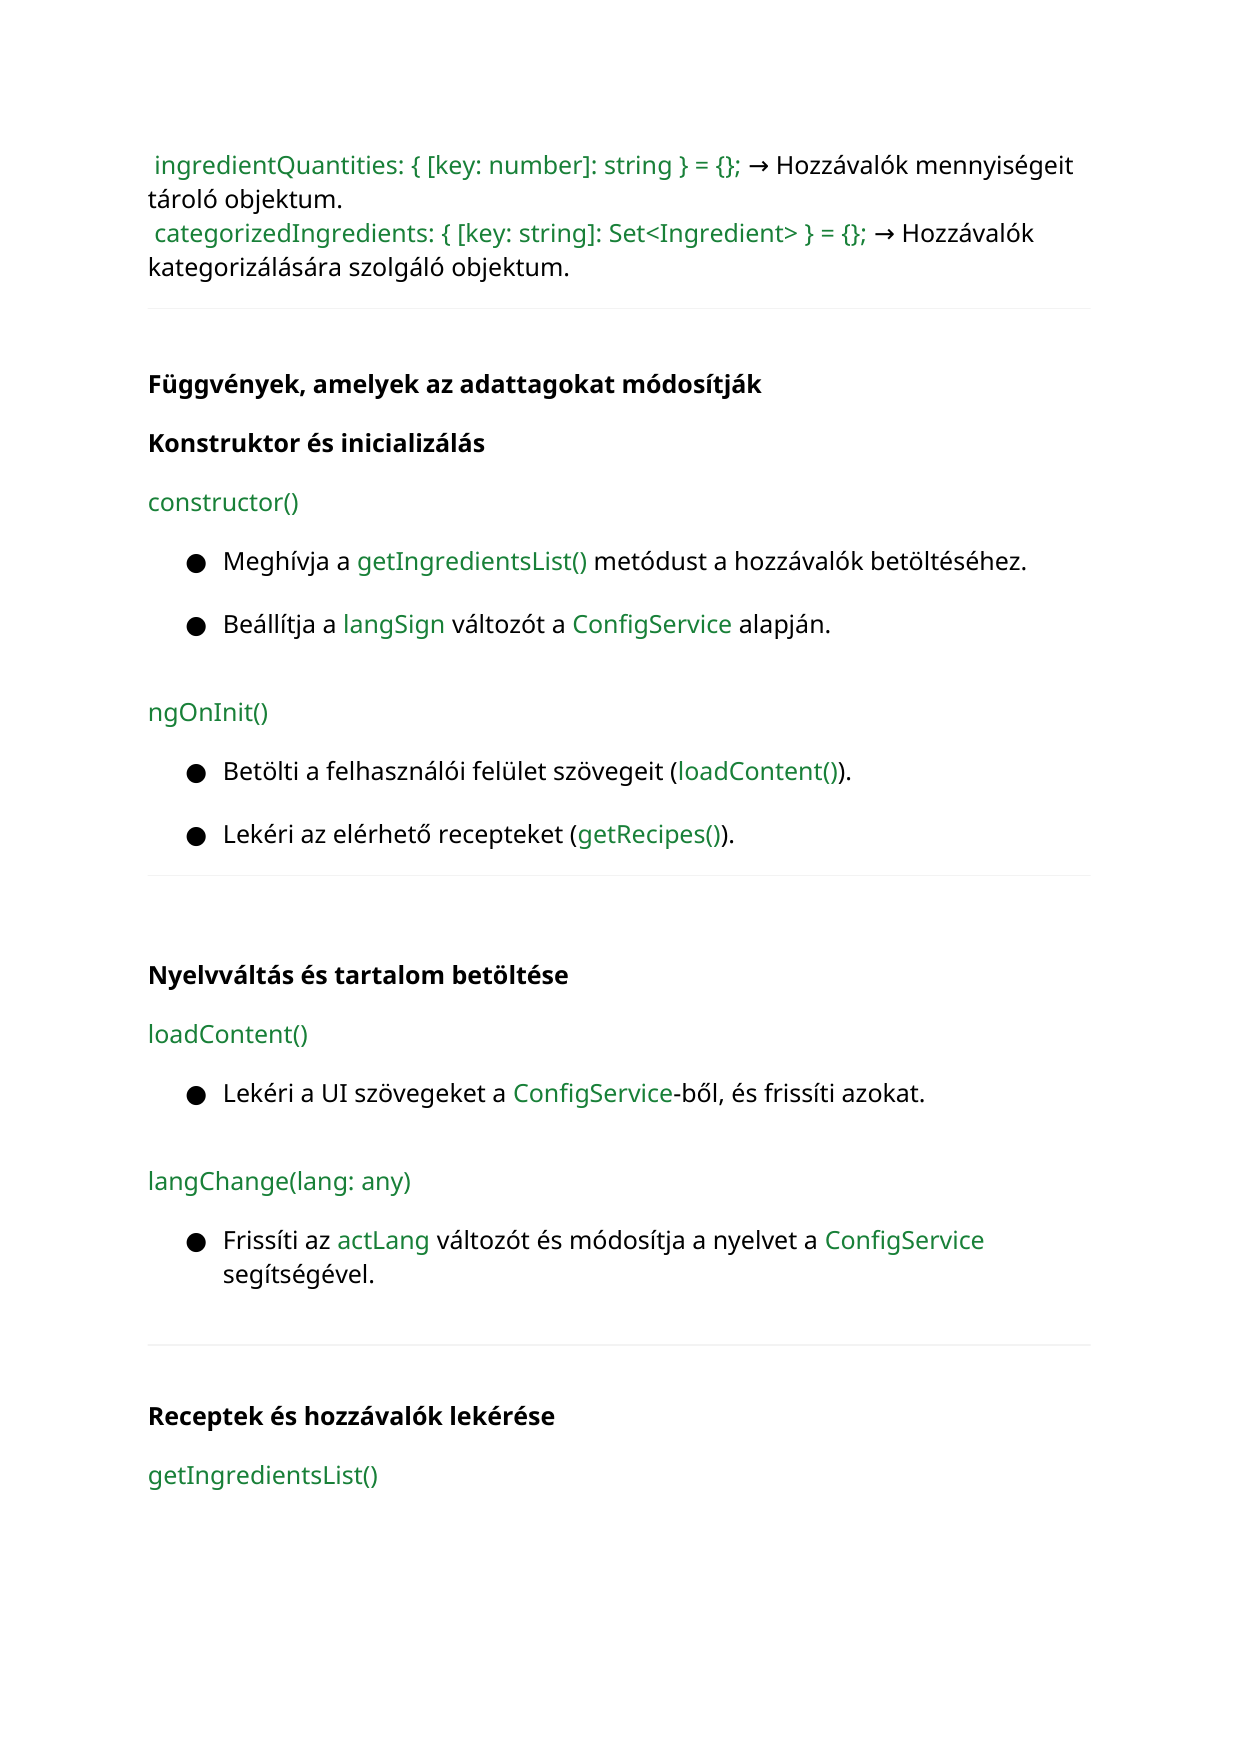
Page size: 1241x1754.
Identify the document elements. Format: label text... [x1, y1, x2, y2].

list Lekéri az elérhető recepteket (getRecipes()). [185, 816, 1093, 851]
text constructor() [148, 485, 1093, 519]
list Betölti a felhasználói felület szövegeit (loadContent()). [185, 754, 1093, 816]
text langChange(lang: any) [148, 1164, 1093, 1198]
subtitle Konstruktor és inicializálás [148, 426, 1093, 460]
list Frissíti az actLang változót és módosítja a nyelvet a ConfigService segítségével. [185, 1223, 1093, 1320]
text getIngredientsList() [148, 1458, 1093, 1492]
subtitle Függvények, amelyek az adattagokat módosítják [148, 367, 1093, 401]
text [148, 148, 1093, 284]
list Lekéri a UI szövegeket a ConfigService-ből, és frissíti azokat. [185, 1076, 1093, 1139]
subtitle Nyelvváltás és tartalom betöltése [148, 958, 1093, 992]
list Beállítja a langSign változót a ConfigService alapján. [185, 607, 1093, 669]
list Meghívja a getIngredientsList() metódust a hozzávalók betöltéséhez. [185, 544, 1093, 607]
subtitle Receptek és hozzávalók lekérése [148, 1399, 1093, 1433]
text loadContent() [148, 1017, 1093, 1051]
text ngOnInit() [148, 694, 1093, 729]
